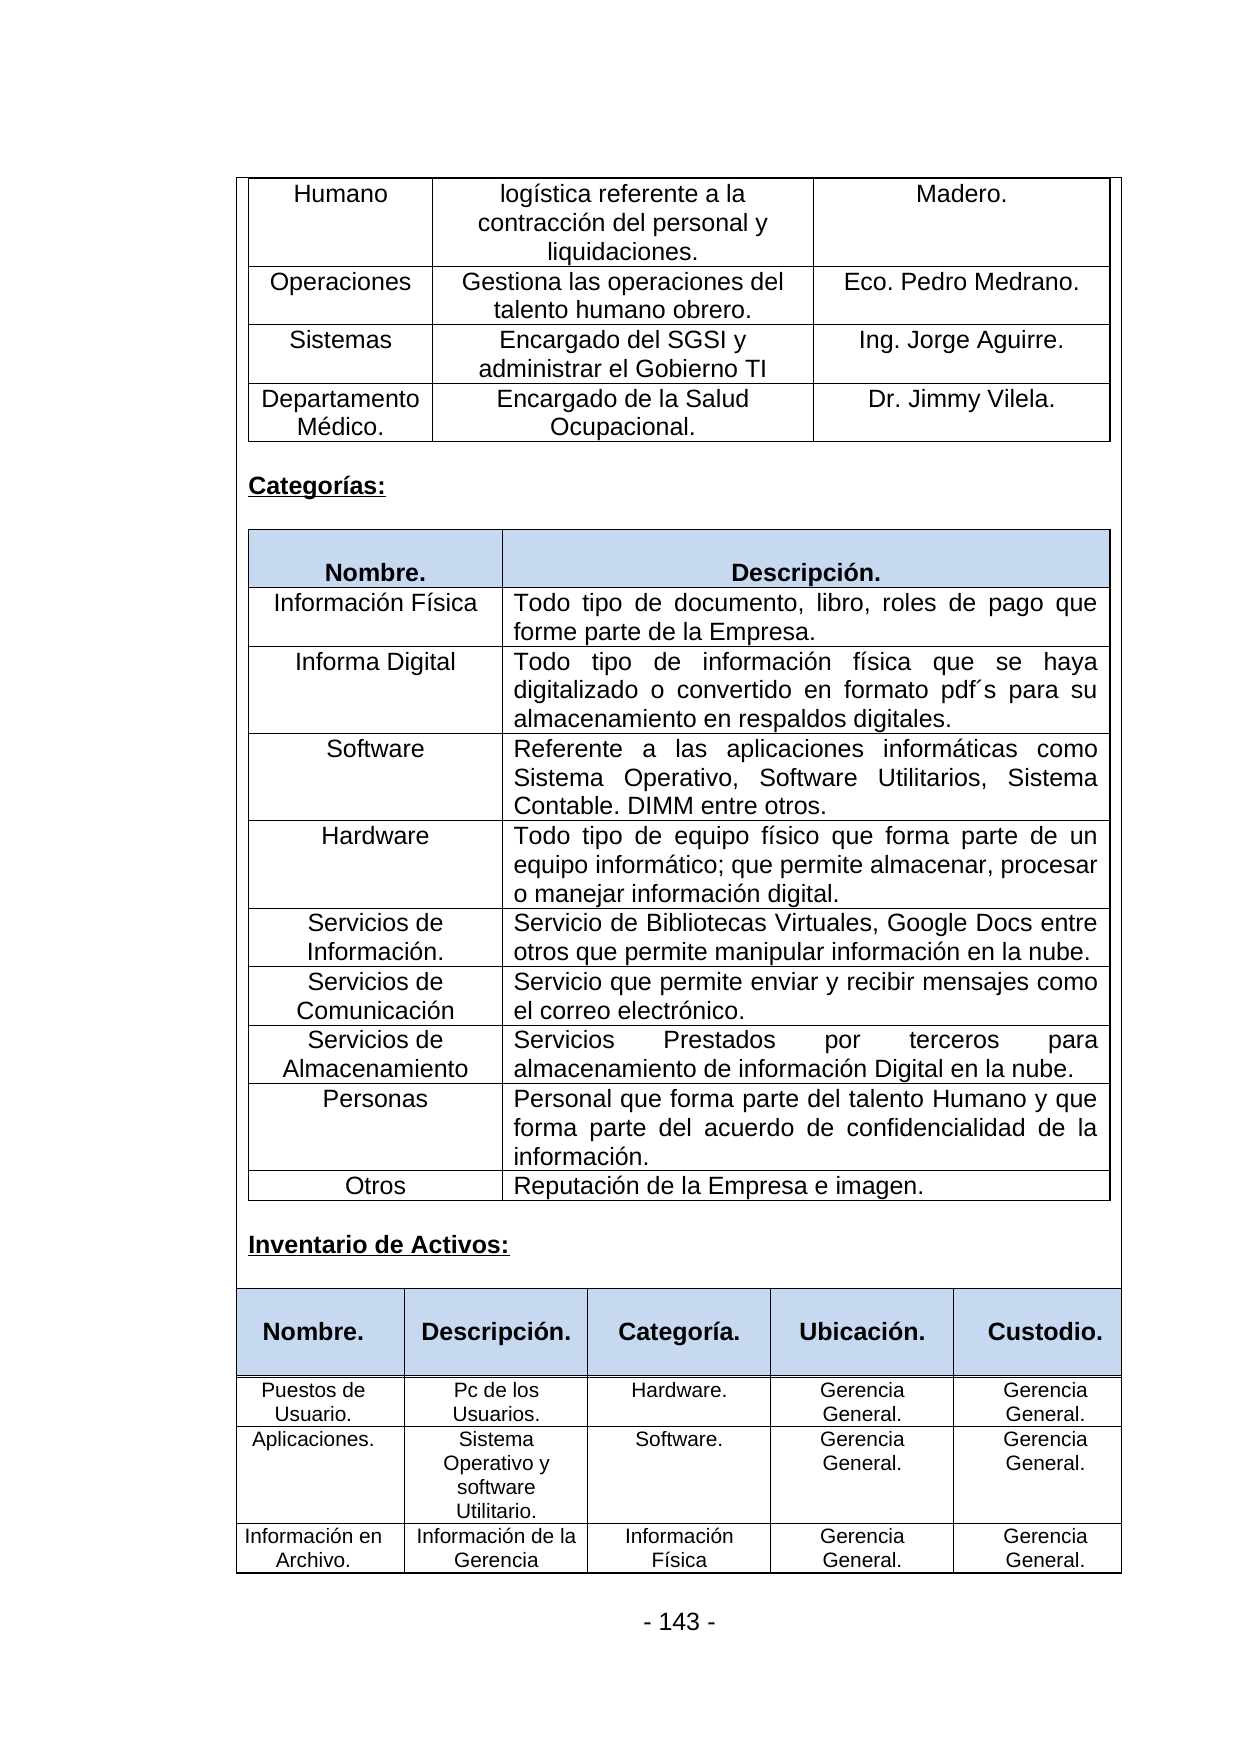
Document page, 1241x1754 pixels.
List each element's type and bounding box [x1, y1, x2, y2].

table_cell [237, 178, 1121, 1288]
